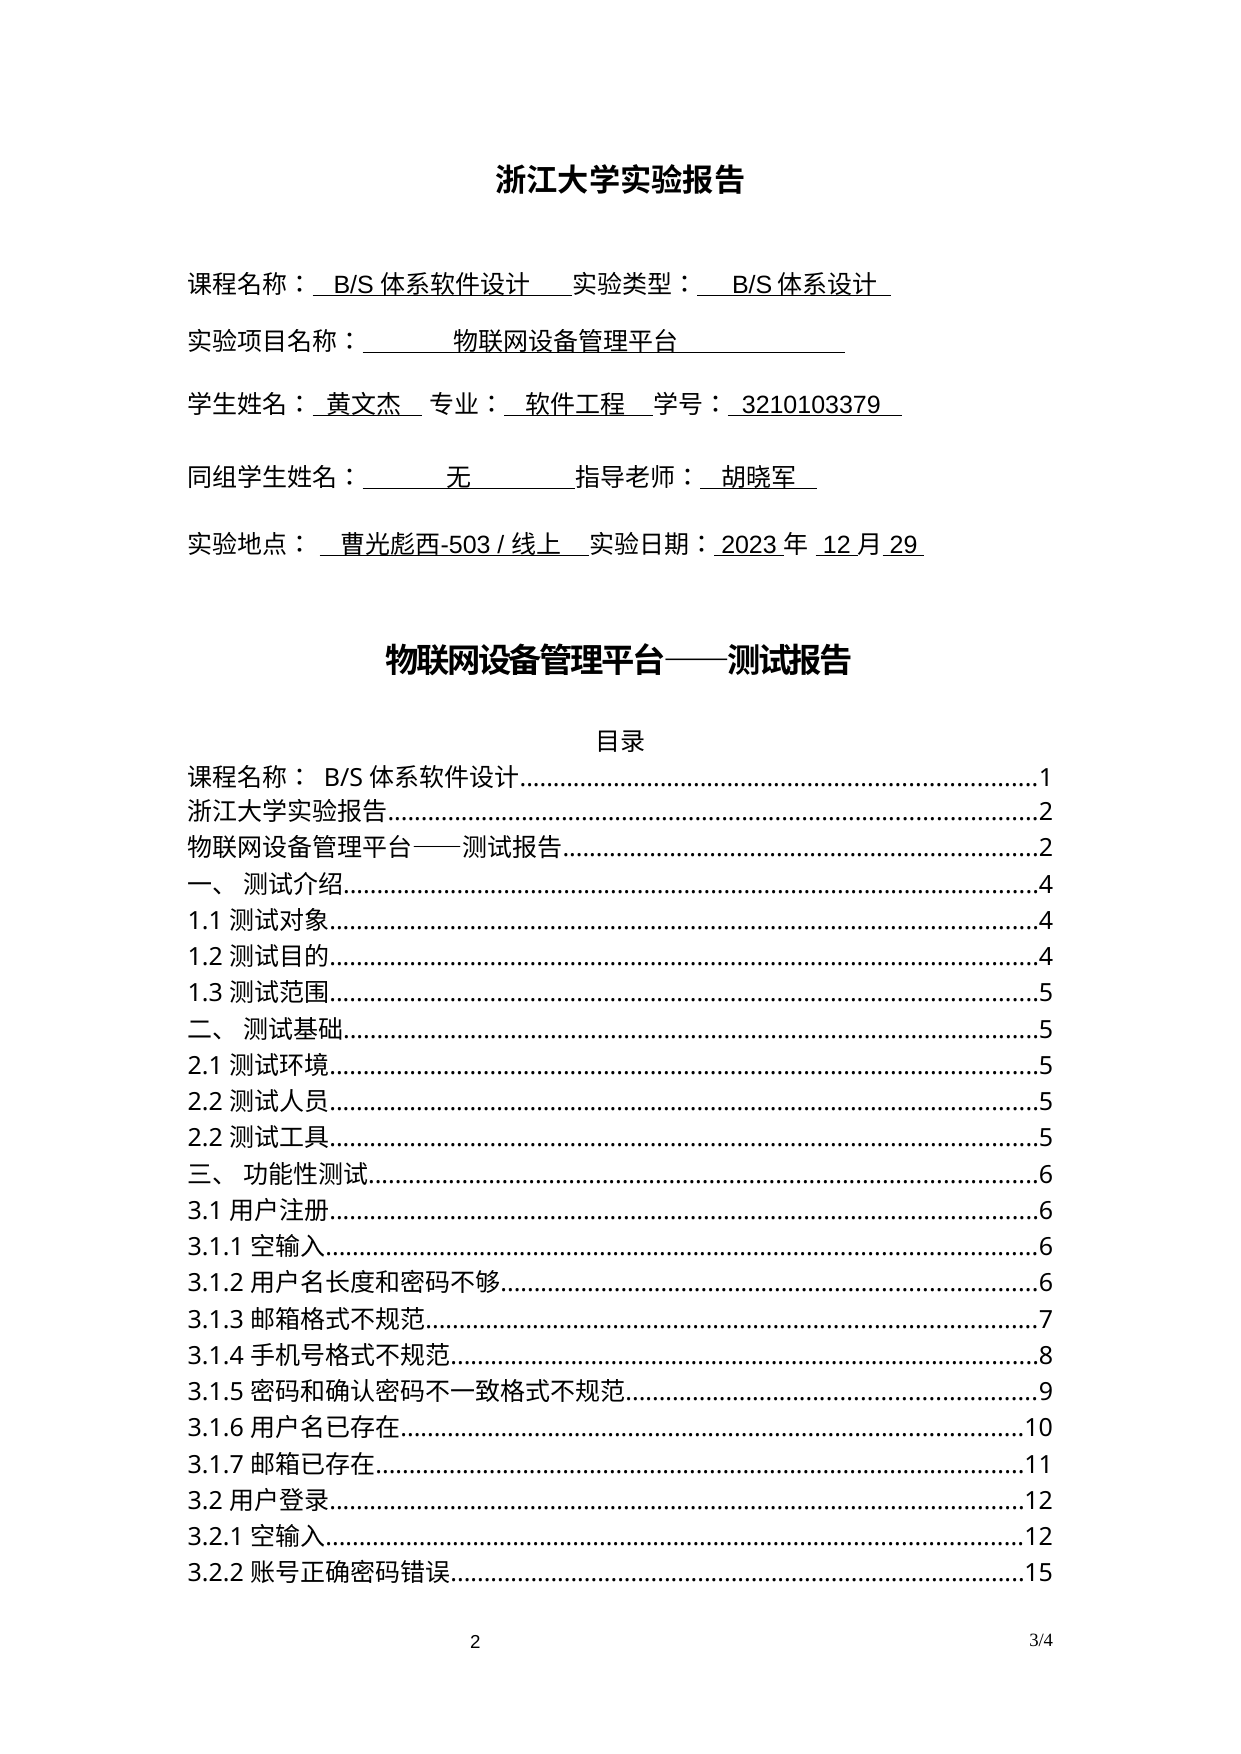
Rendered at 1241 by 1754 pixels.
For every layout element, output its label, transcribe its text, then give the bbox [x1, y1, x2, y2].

text 实验项目名称： 物联网设备管理平台 [187, 327, 1053, 356]
text 学生姓名： 黄文杰 专业： 软件工程 学号： 3210103379 [187, 385, 1053, 421]
text 浙江大学实验报告 [187, 162, 1053, 198]
text 课程名称： B/S 体系软件设计 实验类型： B/S体系设计 [187, 270, 1053, 298]
text 同组学生姓名： 无 指导老师： 胡晓军 [187, 457, 1053, 493]
text 物联网设备管理平台——测试报告 [188, 637, 1053, 681]
text 实验地点： 曹光彪西-503 / 线上 实验日期： 2023 年 12 月 29 [187, 530, 1053, 558]
